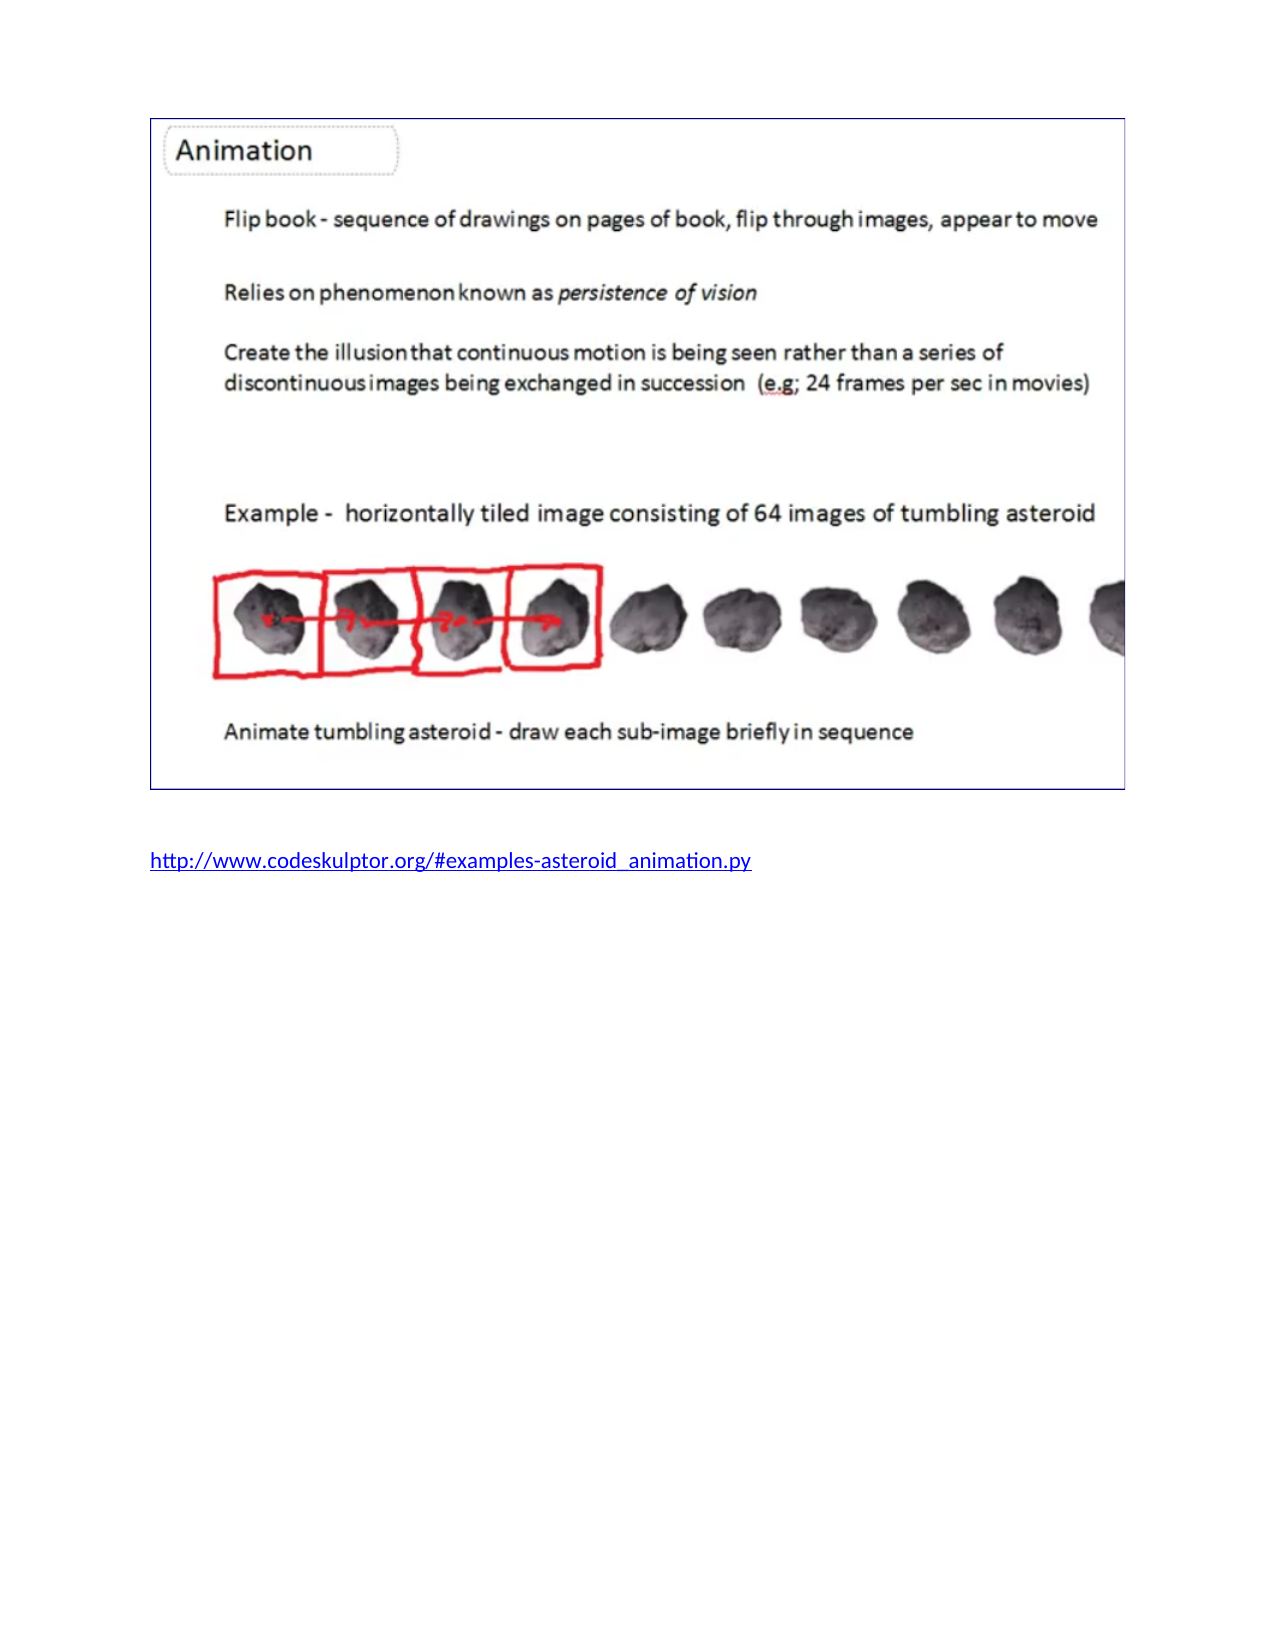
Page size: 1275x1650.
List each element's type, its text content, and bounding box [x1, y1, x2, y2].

picture [150, 118, 1125, 790]
text http://www.codeskulptor.org/#examples-asteroid_animation.py [150, 846, 1125, 874]
